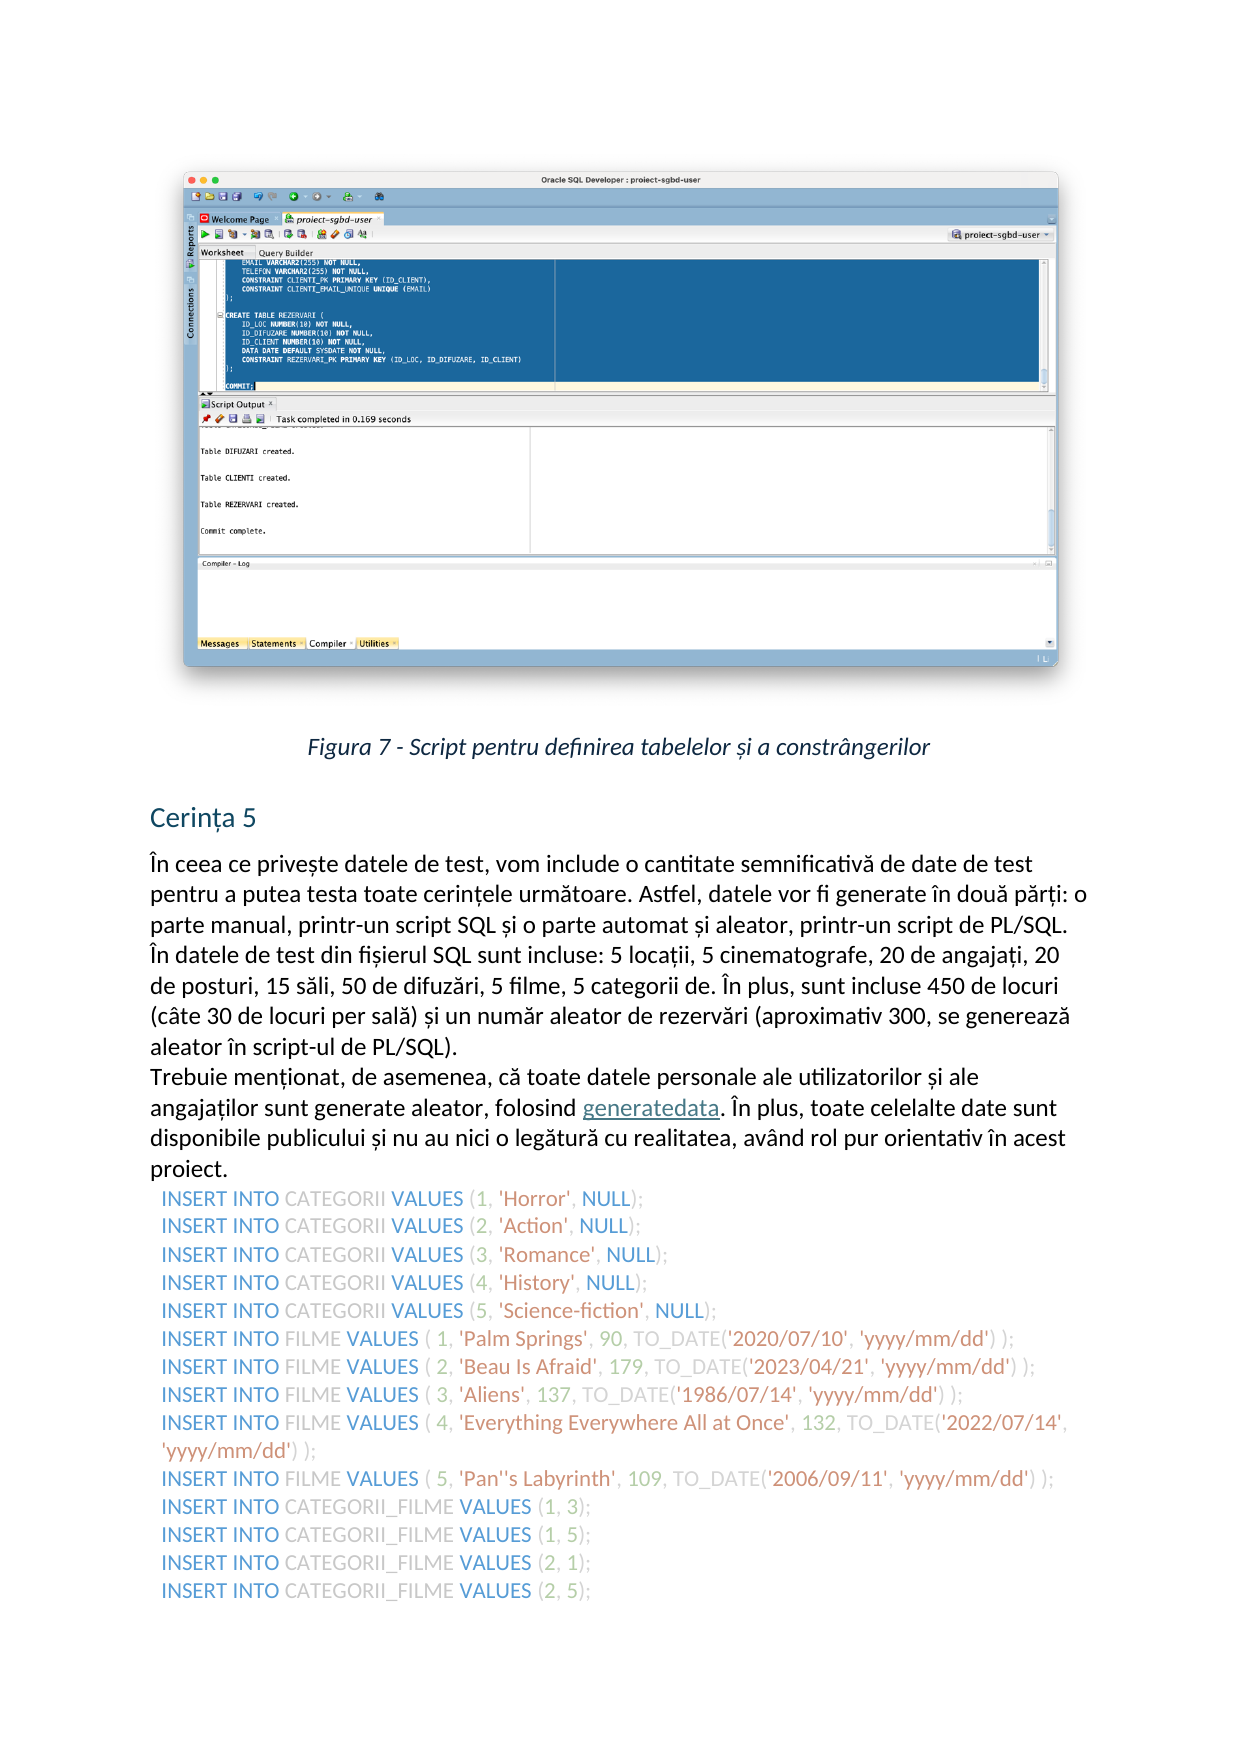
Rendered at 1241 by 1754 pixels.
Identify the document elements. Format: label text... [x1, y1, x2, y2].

text În ceea ce privește datele de test, vom include o cantitate semnificativă de date de test pentru a putea testa toate cerințele următoare. Astfel, datele vor fi generate în două părți: o parte manual, printr-un script SQL și o parte automat și aleator, printr-un script de PL/SQL. [150, 848, 1090, 939]
text Trebuie menționat, de asemenea, că toate datele personale ale utilizatorilor și ale angajaților sunt generate aleator, folosind generatedata. În plus, toate celelalte date sunt disponibile publicului și nu au nici o legătură cu realitatea, având rol pur orientativ în acest proiect. [150, 1062, 1090, 1184]
text În datele de test din fișierul SQL sunt incluse: 5 locații, 5 cinematografe, 20 de angajați, 20 de posturi, 15 săli, 50 de difuzări, 5 filme, 5 categorii de. În plus, sunt incluse 450 de locuri (câte 30 de locuri per sală) și un număr aleator de rezervări (aproximativ 300, se generează aleator în script-ul de PL/SQL). [150, 939, 1090, 1062]
text Figura 7 - Script pentru definirea tabelelor și a constrângerilor [150, 731, 1090, 761]
subtitle Cerința 5 [150, 799, 1090, 834]
picture [150, 150, 1091, 710]
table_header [150, 1184, 1089, 1604]
